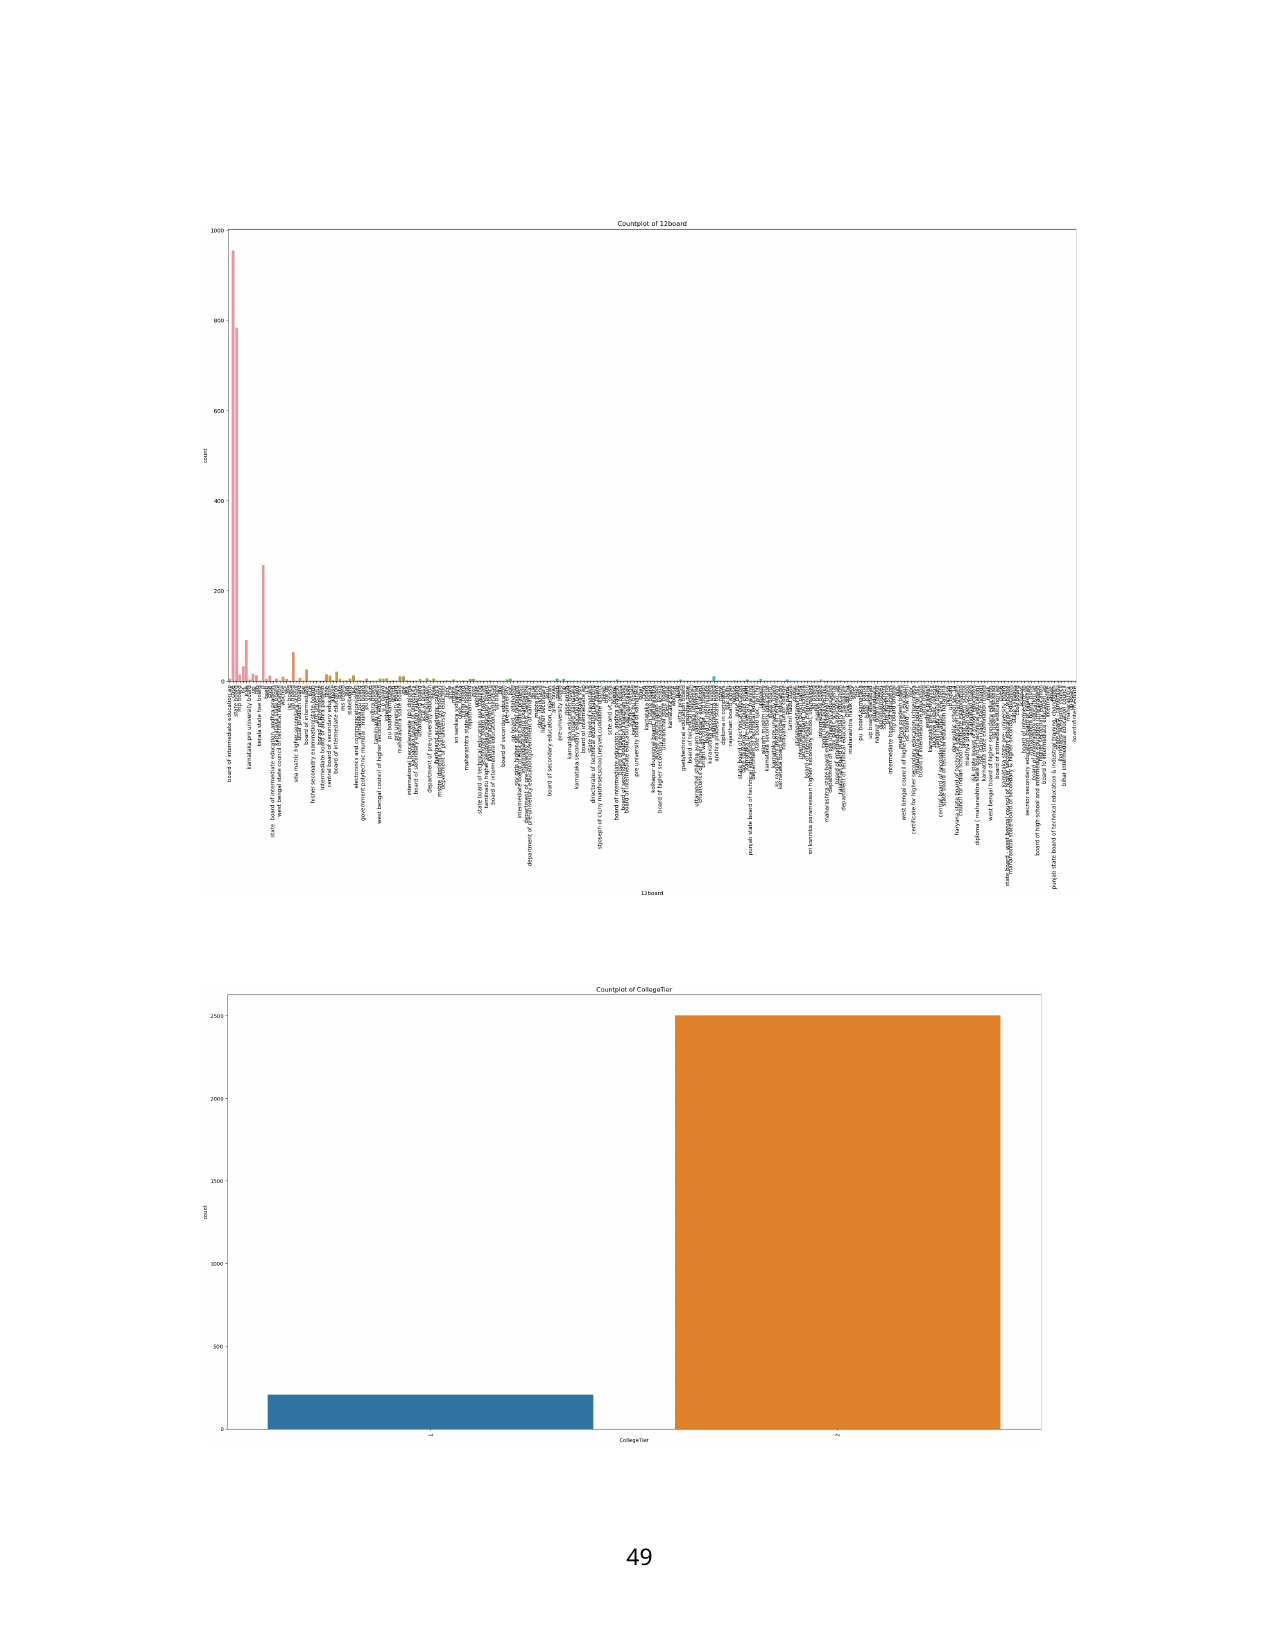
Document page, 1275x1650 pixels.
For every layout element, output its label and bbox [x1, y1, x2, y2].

picture [203, 987, 1042, 1443]
picture [203, 221, 1077, 895]
